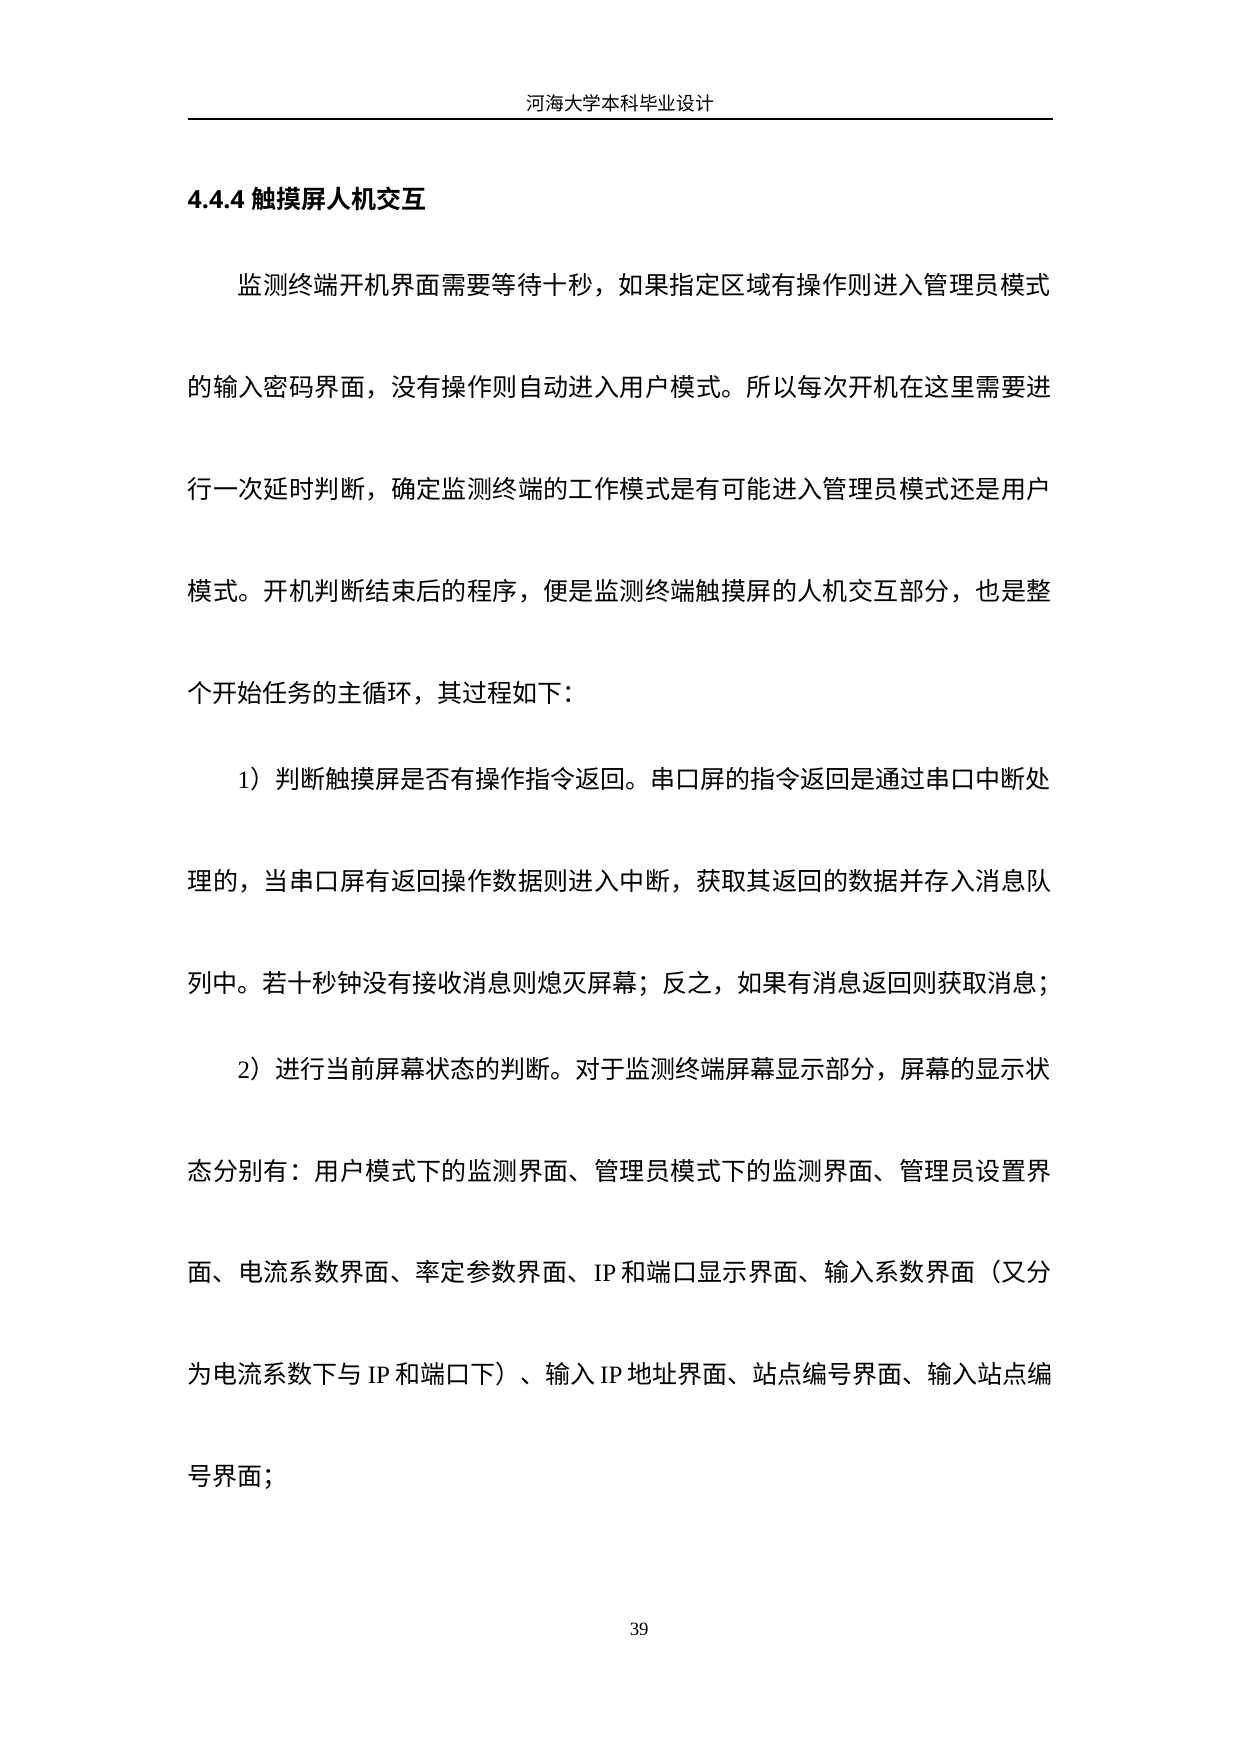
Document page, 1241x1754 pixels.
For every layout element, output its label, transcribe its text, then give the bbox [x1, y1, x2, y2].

text 监测终端开机界面需要等待十秒，如果指定区域有操作则进入管理员模式的输入密码界面，没有操作则自动进入用户模式。所以每次开机在这里需要进行一次延时判断，确定监测终端的工作模式是有可能进入管理员模式还是用户模式。开机判断结束后的程序，便是监测终端触摸屏的人机交互部分，也是整个开始任务的主循环，其过程如下： [187, 250, 1053, 725]
subtitle 4.4.4 触摸屏人机交互 [187, 164, 1053, 232]
text 1）判断触摸屏是否有操作指令返回。串口屏的指令返回是通过串口中断处理的，当串口屏有返回操作数据则进入中断，获取其返回的数据并存入消息队列中。若十秒钟没有接收消息则熄灭屏幕；反之，如果有消息返回则获取消息； [187, 743, 1053, 1015]
text 2）进行当前屏幕状态的判断。对于监测终端屏幕显示部分，屏幕的显示状态分别有：用户模式下的监测界面、管理员模式下的监测界面、管理员设置界面、电流系数界面、率定参数界面、IP和端口显示界面、输入系数界面（又分为电流系数下与IP和端口下）、输入IP地址界面、站点编号界面、输入站点编号界面； [187, 1033, 1053, 1509]
